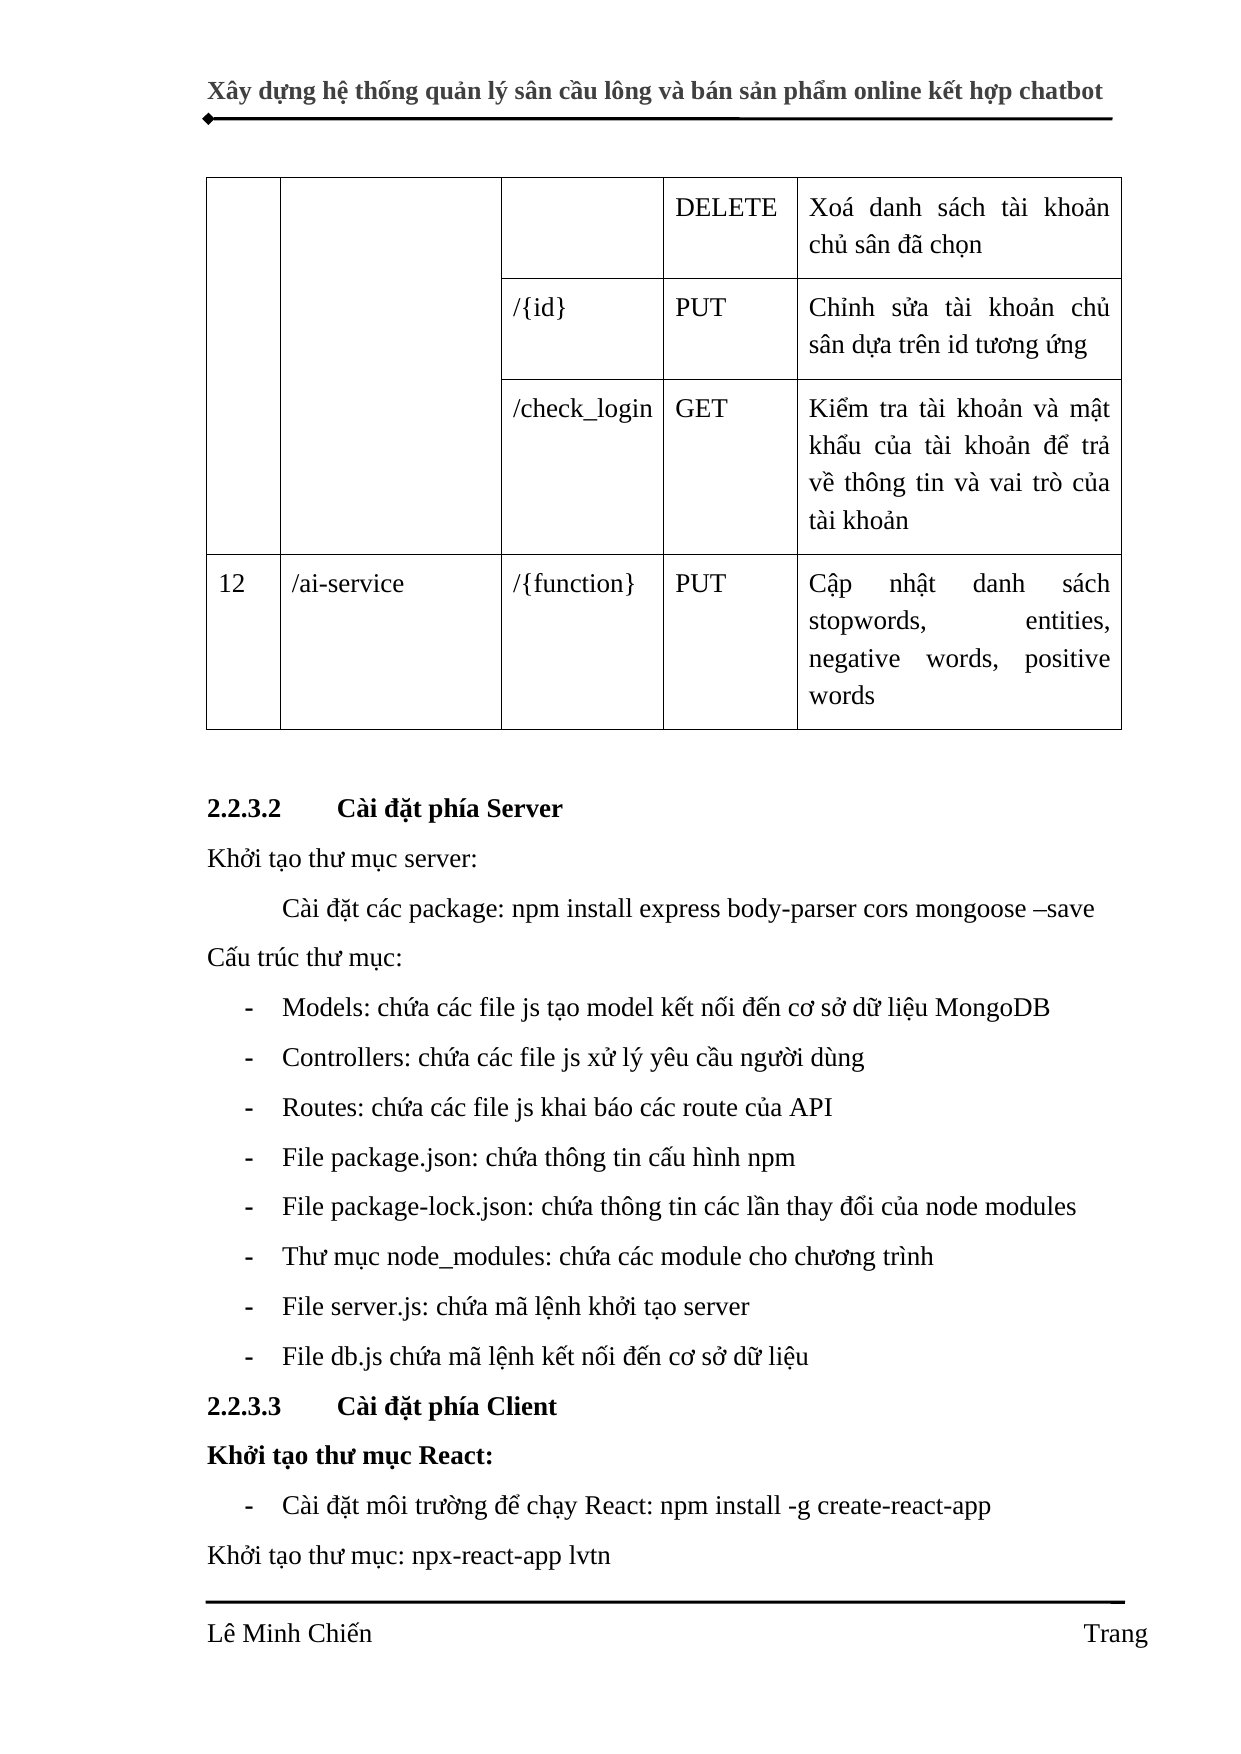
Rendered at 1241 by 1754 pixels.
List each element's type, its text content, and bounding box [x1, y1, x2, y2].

list Controllers: chứa các file js xử lý yêu cầu người dùng [244, 1041, 1122, 1072]
list Cài đặt môi trường để chạy React: npm install -g create-react-app [244, 1489, 1122, 1520]
text Cài đặt các package: npm install express body-parser cors mongoose –save [207, 892, 1122, 923]
list Thư mục node_modules: chứa các module cho chương trình [244, 1240, 1122, 1271]
table_cell Cập nhật danh sách stopwords, entities, negative words, positive words [798, 555, 1121, 729]
table_cell /ai-service [281, 555, 501, 729]
table_cell /{id} [502, 279, 663, 378]
list File db.js chứa mã lệnh kết nối đến cơ sở dữ liệu [244, 1340, 1122, 1371]
list Models: chứa các file js tạo model kết nối đến cơ sở dữ liệu MongoDB [244, 991, 1122, 1022]
list File package.json: chứa thông tin cấu hình npm [244, 1141, 1122, 1172]
table_cell /check_login [502, 380, 663, 554]
text Cài đặt phía Server [207, 792, 1122, 823]
text Khởi tạo thư mục React: [207, 1439, 1122, 1471]
text Khởi tạo thư mục server: [207, 842, 1122, 873]
list File package-lock.json: chứa thông tin các lần thay đổi của node modules [244, 1191, 1122, 1222]
list Routes: chứa các file js khai báo các route của API [244, 1091, 1122, 1122]
text Cài đặt phía Client [207, 1390, 1122, 1421]
table_cell Kiểm tra tài khoản và mật khẩu của tài khoản để trả về thông tin và vai trò của tài khoản [798, 380, 1121, 554]
table_cell PUT [664, 555, 797, 729]
table_cell PUT [664, 279, 797, 378]
table_cell Chỉnh sửa tài khoản chủ sân dựa trên id tương ứng [798, 279, 1121, 378]
table_cell 12 [207, 555, 280, 729]
table_cell Xoá danh sách tài khoản chủ sân đã chọn [798, 178, 1121, 278]
table_cell DELETE [664, 178, 797, 278]
list File server.js: chứa mã lệnh khởi tạo server [244, 1290, 1122, 1321]
text Cấu trúc thư mục: [207, 942, 1122, 973]
table_cell /{function} [502, 555, 663, 729]
table_cell GET [664, 380, 797, 554]
text Khởi tạo thư mục: npx-react-app lvtn [207, 1539, 1122, 1570]
